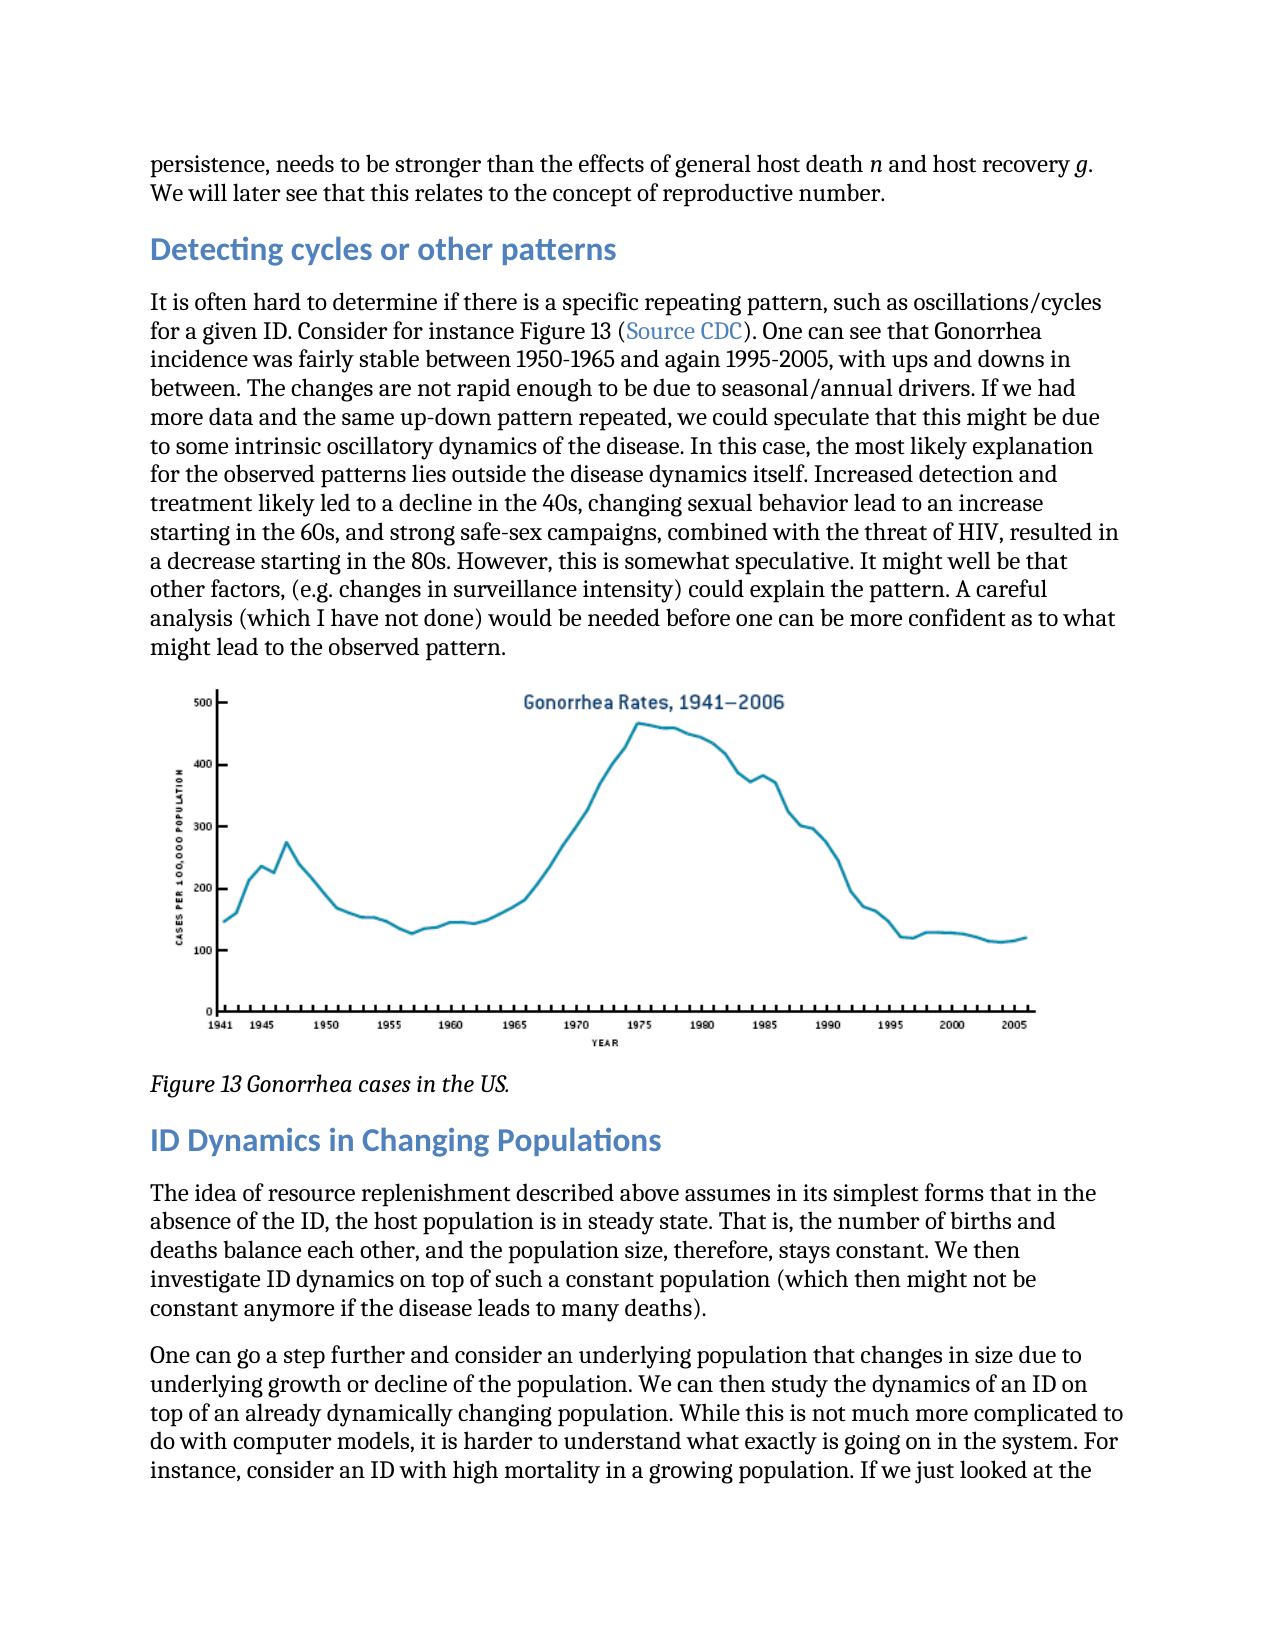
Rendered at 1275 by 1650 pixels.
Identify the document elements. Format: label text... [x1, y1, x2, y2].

subtitle ID Dynamics in Changing Populations [150, 1119, 1125, 1160]
text The idea of resource replenishment described above assumes in its simplest forms that in the absence of the ID, the host population is in steady state. That is, the number of births and deaths balance each other, and the population size, therefore, stays constant. We then investigate ID dynamics on top of such a constant population (which then might not be constant anymore if the disease leads to many deaths). [150, 1178, 1125, 1322]
text Figure 13 Gonorrhea cases in the US. [150, 1069, 1125, 1098]
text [150, 150, 1125, 207]
subtitle Detecting cycles or other patterns [150, 228, 1125, 269]
picture [168, 680, 1044, 1049]
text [150, 1341, 1125, 1485]
text It is often hard to determine if there is a specific repeating pattern, such as oscillations/cycles for a given ID. Consider for instance Figure 13 (Source CDC). One can see that Gonorrhea incidence was fairly stable between 1950-1965 and again 1995-2005, with ups and downs in between. The changes are not rapid enough to be due to seasonal/annual drivers. If we had more data and the same up-down pattern repeated, we could speculate that this might be due to some intrinsic oscillatory dynamics of the disease. In this case, the most likely explanation for the observed patterns lies outside the disease dynamics itself. Increased detection and treatment likely led to a decline in the 40s, changing sexual behavior lead to an increase starting in the 60s, and strong safe-sex campaigns, combined with the threat of HIV, resulted in a decrease starting in the 80s. However, this is somewhat speculative. It might well be that other factors, (e.g. changes in surveillance intensity) could explain the pattern. A careful analysis (which I have not done) would be needed before one can be more confident as to what might lead to the observed pattern. [150, 288, 1125, 662]
